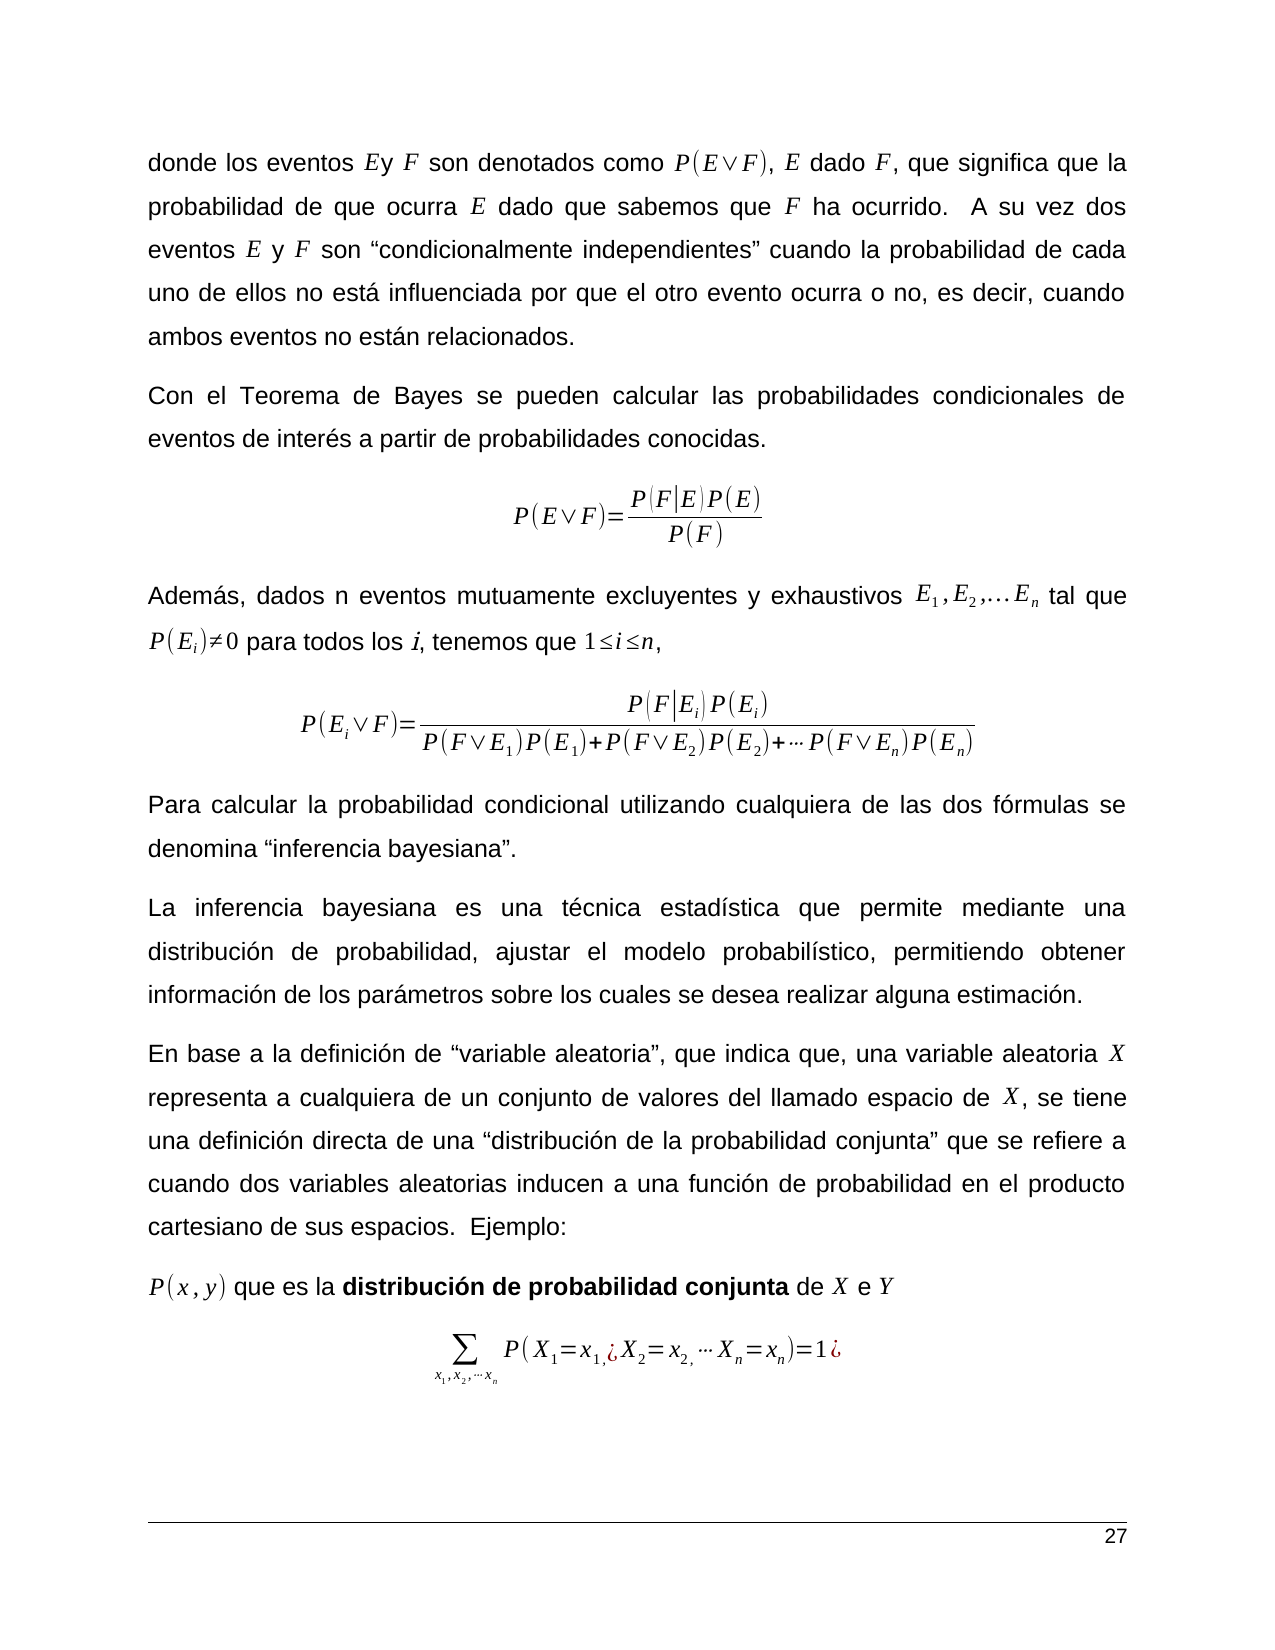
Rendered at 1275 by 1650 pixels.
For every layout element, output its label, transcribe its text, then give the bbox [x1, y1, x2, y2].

text Además, dados n eventos mutuamente excluyentes y exhaustivos tal que para todos los i, tenemos que , [148, 580, 1127, 657]
text La inferencia bayesiana es una técnica estadística que permite mediante una distribución de probabilidad, ajustar el modelo probabilístico, permitiendo obtener información de los parámetros sobre los cuales se desea realizar alguna estimación. [148, 893, 1127, 1008]
text Para calcular la probabilidad condicional utilizando cualquiera de las dos fórmulas se denomina “inferencia bayesiana”. [148, 791, 1127, 862]
text donde los eventos y son denotados como , dado , que significa que la probabilidad de que ocurra dado que sabemos que ha ocurrido. A su vez dos eventos y son “condicionalmente independientes” cuando la probabilidad de cada uno de ellos no está influenciada por que el otro evento ocurra o no, es decir, cuando ambos eventos no están relacionados. [148, 148, 1127, 350]
text Con el Teorema de Bayes se pueden calcular las probabilidades condicionales de eventos de interés a partir de probabilidades conocidas. [148, 381, 1127, 453]
text que es la distribución de probabilidad conjunta de e [148, 1272, 1127, 1302]
text En base a la definición de “variable aleatoria”, que indica que, una variable aleatoria representa a cualquiera de un conjunto de valores del llamado espacio de , se tiene una definición directa de una “distribución de la probabilidad conjunta” que se refiere a cuando dos variables aleatorias inducen a una función de probabilidad en el producto cartesiano de sus espacios. Ejemplo: [148, 1039, 1127, 1241]
